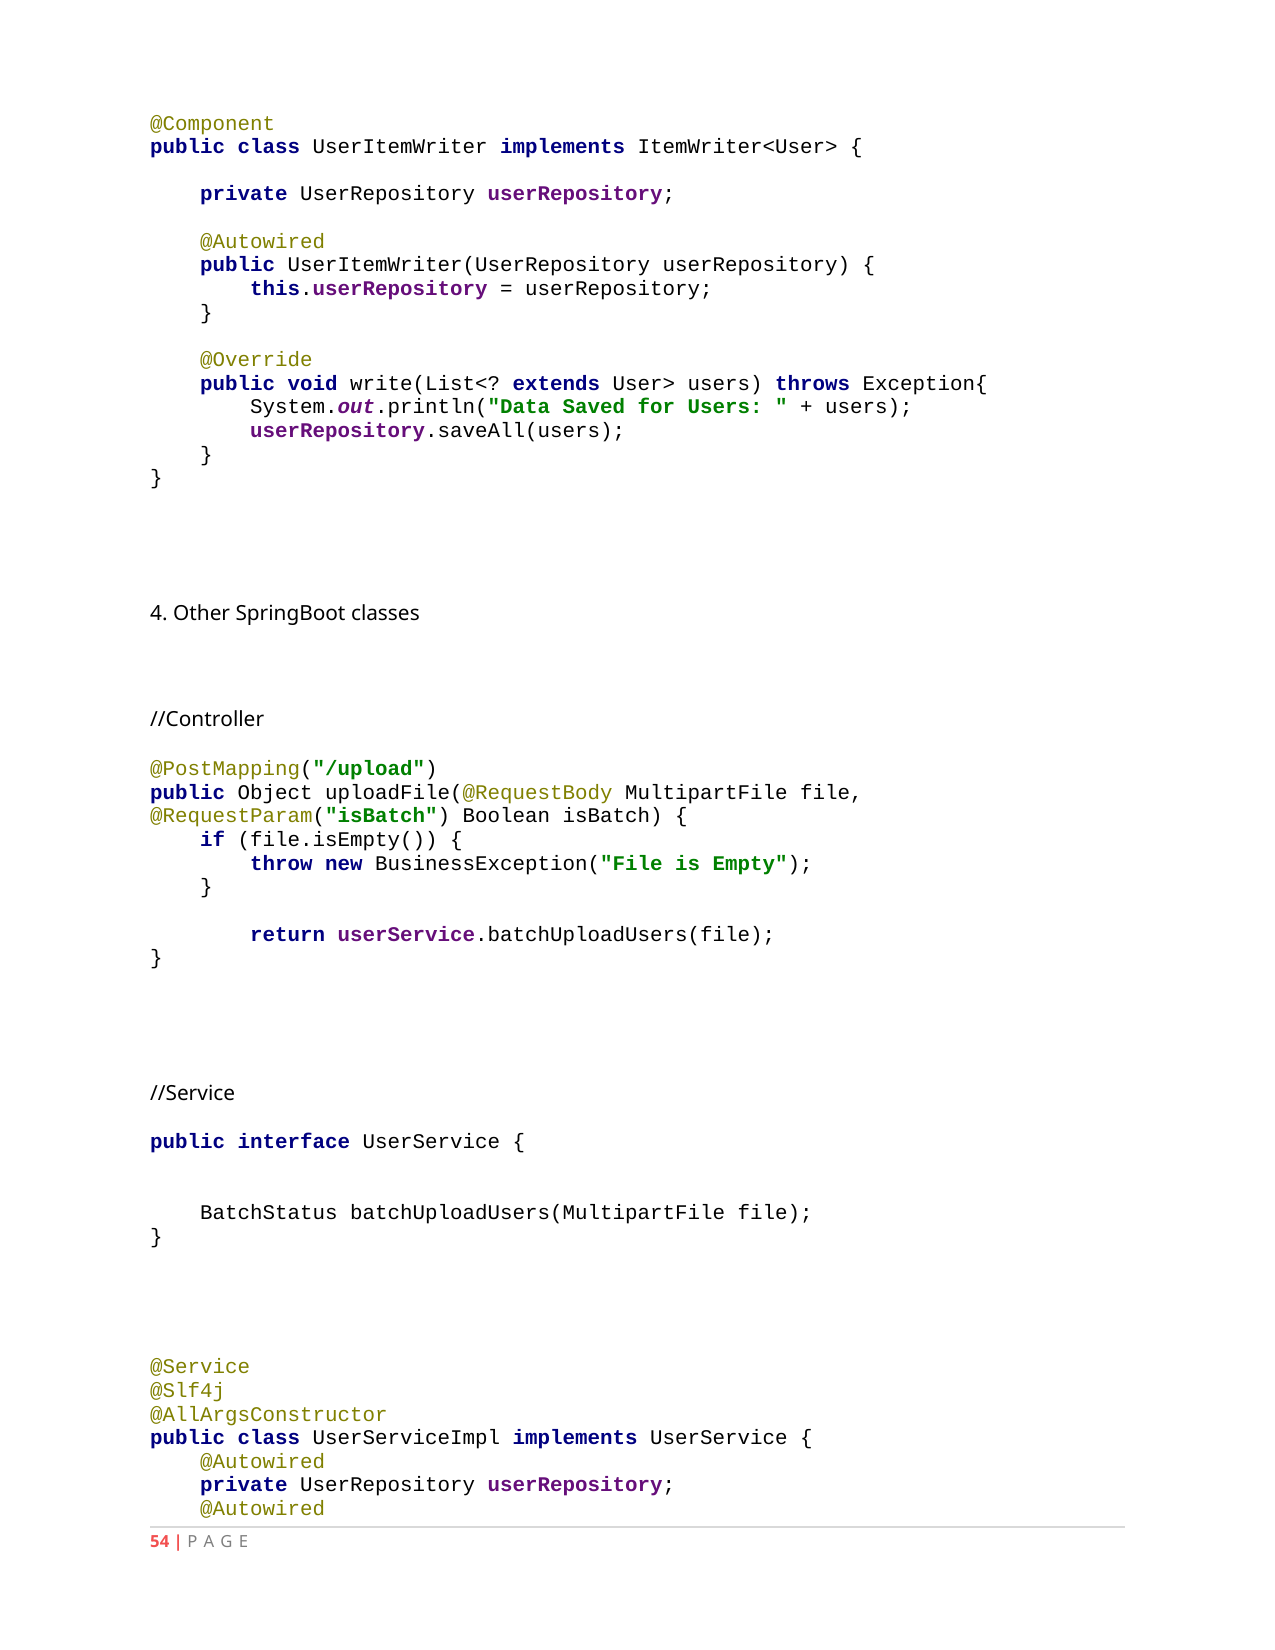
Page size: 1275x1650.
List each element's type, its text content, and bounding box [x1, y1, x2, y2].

text } [150, 947, 1125, 971]
text @PostMapping("/upload") public Object uploadFile(@RequestBody MultipartFile file, @RequestParam("isBatch") Boolean isBatch) { if (file.isEmpty()) { throw new BusinessException("File is Empty"); } return userService.batchUploadUsers(file); [150, 758, 1125, 947]
text @Component public class UserItemWriter implements ItemWriter<User> { private UserRepository userRepository; @Autowired public UserItemWriter(UserRepository userRepository) { this.userRepository = userRepository; } @Override public void write(List<? extends User> users) throws Exception{ System.out.println("Data Saved for Users: " + users); userRepository.saveAll(users); } } [150, 112, 1125, 491]
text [150, 1356, 1125, 1522]
text public interface UserService { BatchStatus batchUploadUsers(MultipartFile file); } [150, 1131, 1125, 1249]
text 4. Other SpringBoot classes [150, 598, 1125, 626]
text //Service [150, 1078, 1125, 1106]
text //Controller [150, 704, 1125, 733]
